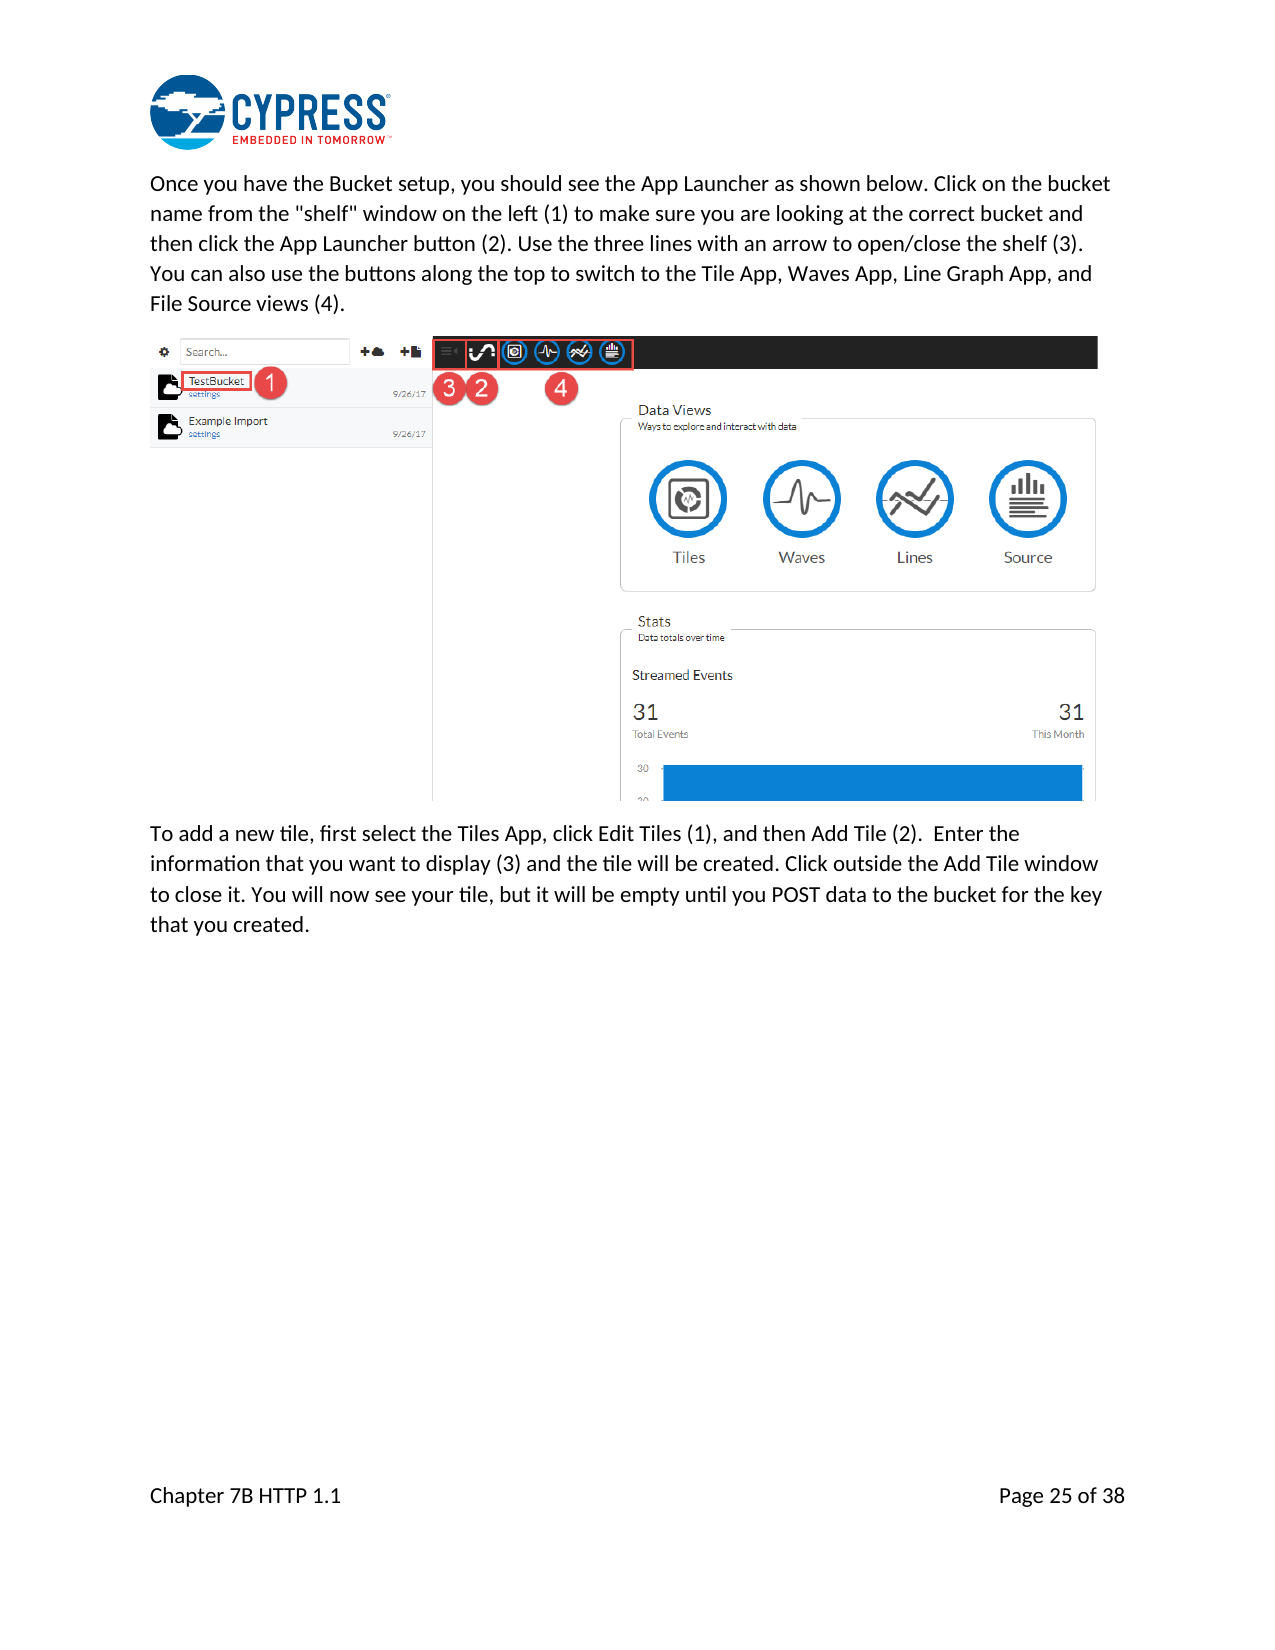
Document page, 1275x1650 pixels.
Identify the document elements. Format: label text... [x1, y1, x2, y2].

picture [150, 75, 392, 150]
text To add a new tile, first select the Tiles App, click Edit Tiles (1), and then Add Tile (2). Enter the information that you want to display (3) and the tile will be created. Click outside the Add Tile window to close it. You will now see your tile, but it will be empty until you POST data to the bucket for the key that you created. [150, 819, 1125, 938]
picture [150, 336, 1098, 801]
text Once you have the Bucket setup, you should see the App Launcher as shown below. Click on the bucket name from the "shelf" window on the left (1) to make sure you are looking at the correct bucket and then click the App Launcher button (2). Use the three lines with an arrow to open/close the shelf (3). You can also use the buttons along the top to switch to the Tile App, Waves App, Line Graph App, and File Source views (4). [150, 169, 1125, 318]
